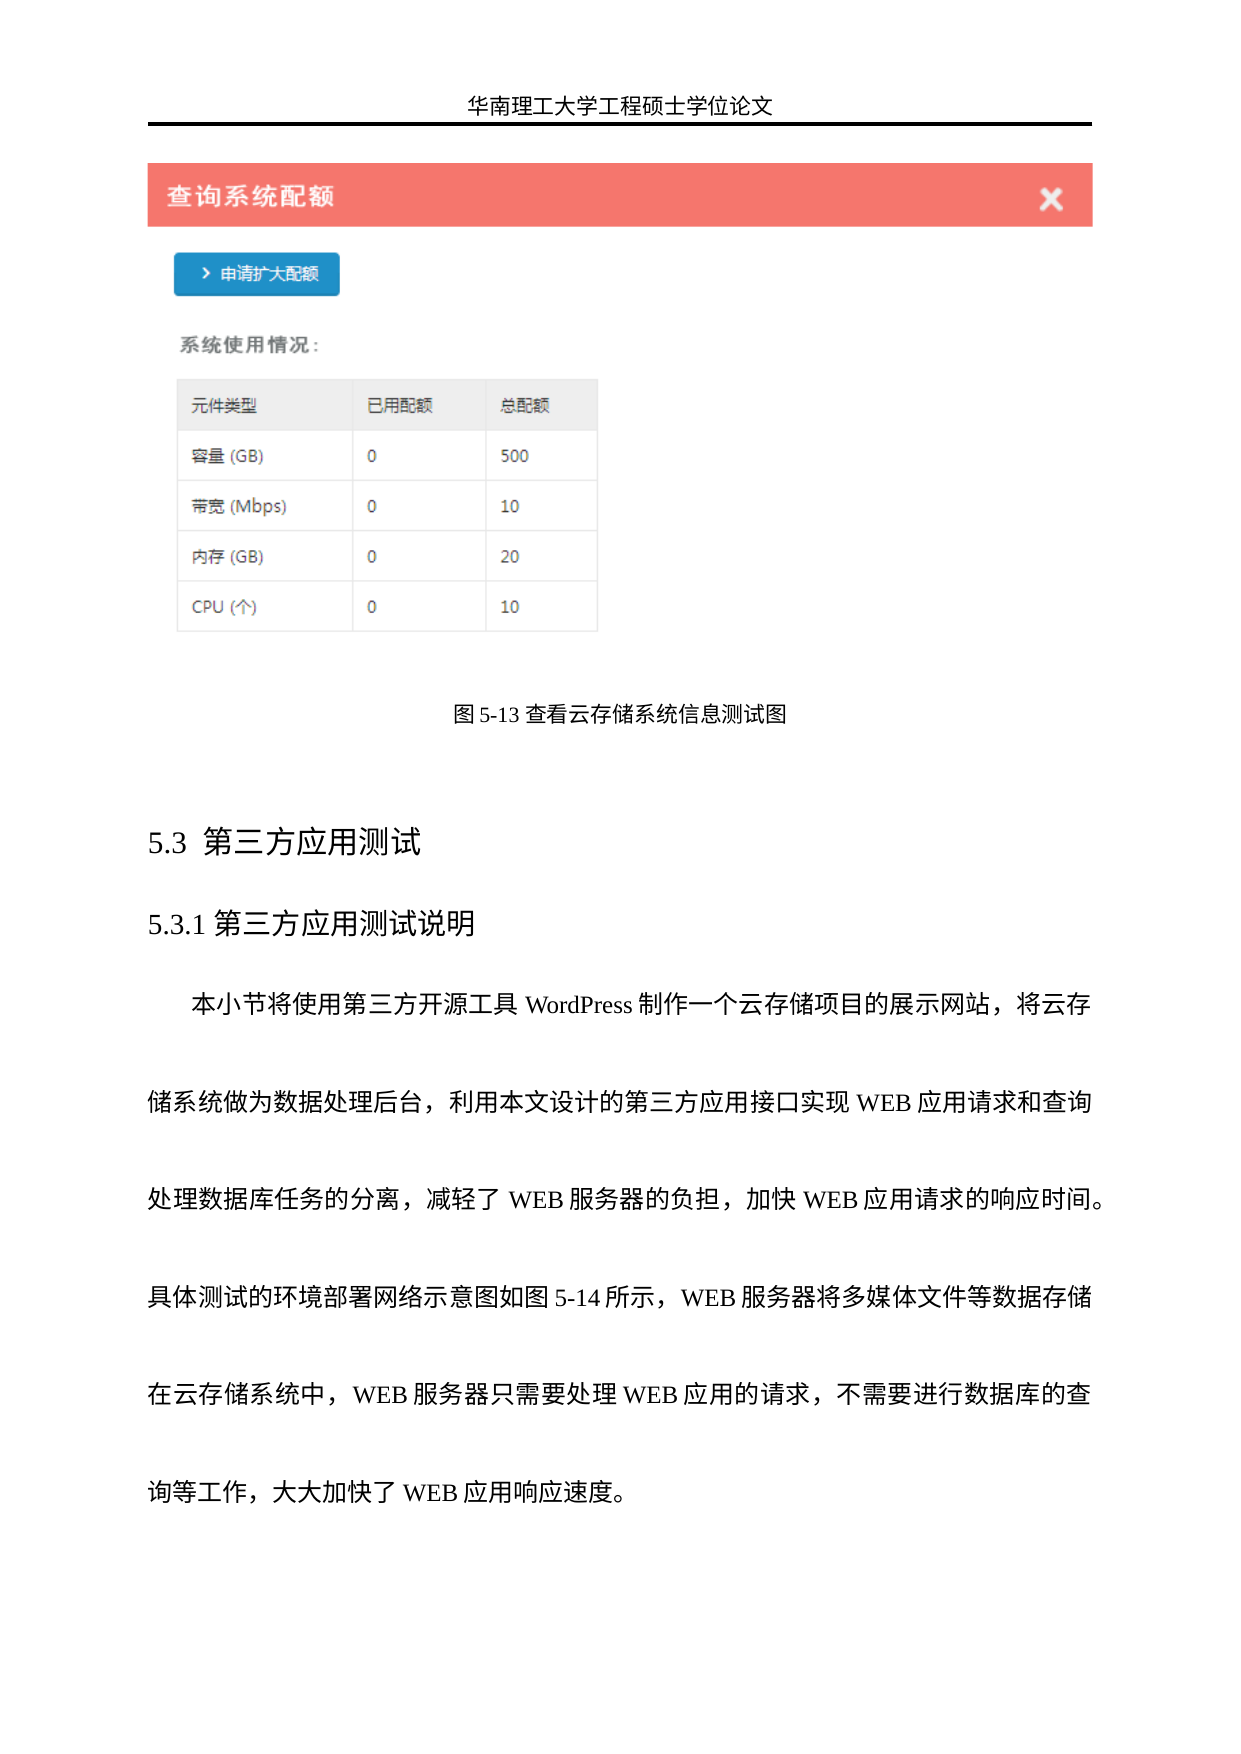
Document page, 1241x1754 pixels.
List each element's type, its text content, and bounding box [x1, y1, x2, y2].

picture [147, 163, 1093, 681]
text 本小节将使用第三方开源工具WordPress制作一个云存储项目的展示网站，将云存储系统做为数据处理后台，利用本文设计的第三方应用接口实现WEB应用请求和查询处理数据库任务的分离，减轻了WEB服务器的负担，加快WEB应用请求的响应时间。具体测试的环境部署网络示意图如图5-14所示，WEB服务器将多媒体文件等数据存储在云存储系统中，WEB服务器只需要处理WEB应用的请求，不需要进行数据库的查询等工作，大大加快了WEB应用响应速度。 [148, 970, 1092, 1523]
text 图5-13 查看云存储系统信息测试图 [148, 696, 1092, 729]
subtitle 5.3 第三方应用测试 [148, 808, 1092, 873]
subtitle 5.3.1 第三方应用测试说明 [148, 889, 1092, 954]
